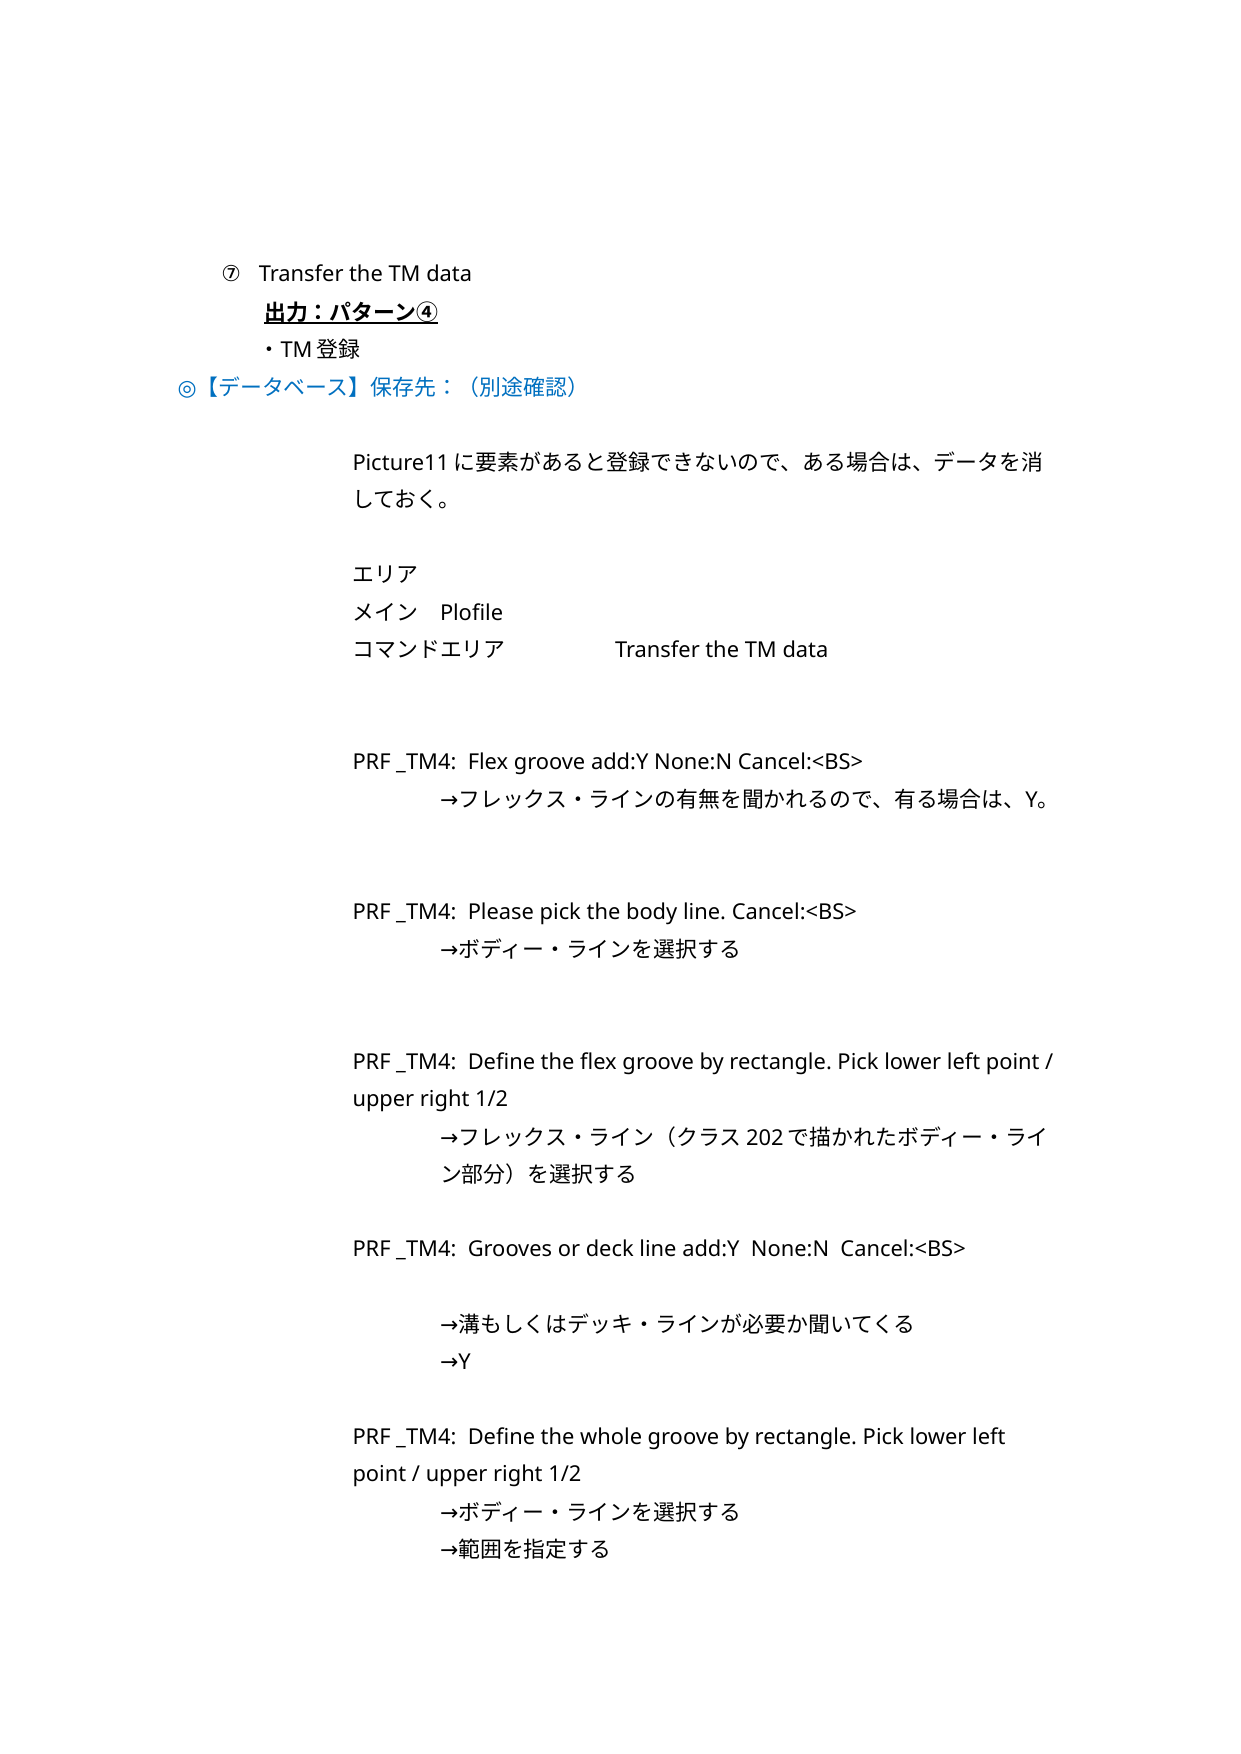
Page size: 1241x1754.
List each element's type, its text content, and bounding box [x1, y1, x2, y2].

list 出力：パターン④ [221, 292, 1063, 329]
text PRF _TM4: Define the flex groove by rectangle. Pick lower left point / upper right 1/2 [352, 1042, 1063, 1117]
list ・TM登録 [258, 329, 1063, 367]
text Picture11に要素があると登録できないので、ある場合は、データを消しておく。 [352, 442, 1063, 517]
text →フレックス・ライン（クラス202で描かれたボディー・ライン部分）を選択する [440, 1117, 1063, 1192]
text コマンドエリア Transfer the TM data [352, 629, 1063, 667]
text →フレックス・ラインの有無を聞かれるので、有る場合は、Y。 [440, 779, 1063, 854]
text →Y [440, 1342, 1063, 1379]
text →ボディー・ラインを選択する [440, 929, 1063, 967]
text PRF _TM4: Please pick the body line. Cancel:<BS> [352, 892, 1063, 929]
text →ボディー・ラインを選択する [440, 1492, 1063, 1529]
text PRF _TM4: Define the whole groove by rectangle. Pick lower left point / upper right 1/2 [352, 1417, 1063, 1492]
text →溝もしくはデッキ・ラインが必要か聞いてくる [440, 1304, 1063, 1342]
text メイン Plofile [352, 592, 1063, 629]
text ◎【データベース】保存先：（別途確認） [177, 367, 1063, 404]
text エリア [352, 554, 1063, 592]
text PRF _TM4: Flex groove add:Y None:N Cancel:<BS> [352, 742, 1063, 779]
text PRF _TM4: Grooves or deck line add:Y None:N Cancel:<BS> [352, 1229, 1063, 1304]
text →範囲を指定する [440, 1529, 1063, 1567]
list Transfer the TM data [221, 254, 1063, 292]
